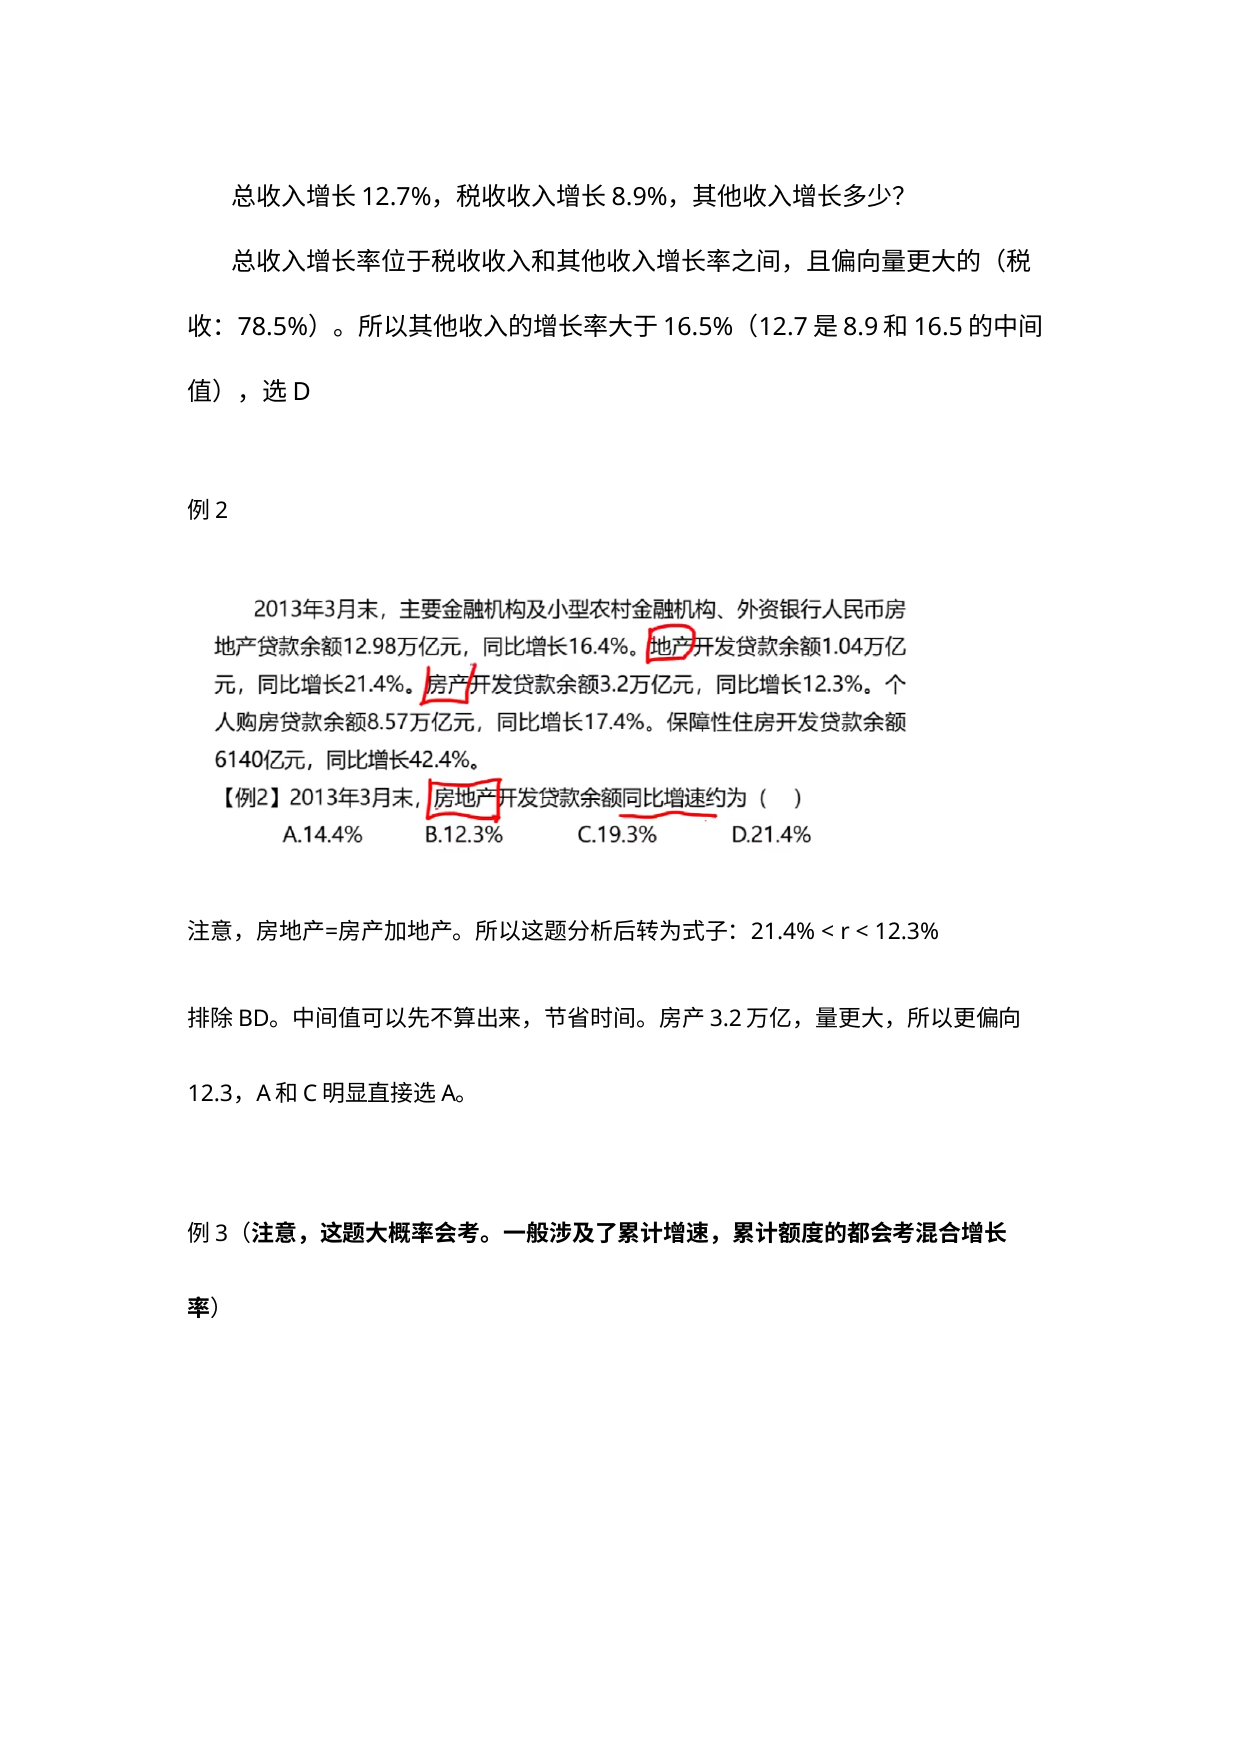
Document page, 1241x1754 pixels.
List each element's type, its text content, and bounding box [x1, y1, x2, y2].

list 总收入增长率位于税收收入和其他收入增长率之间，且偏向量更大的（税收：78.5%）。所以其他收入的增长率大于16.5%（12.7是8.9和16.5的中间值），选D [187, 227, 1053, 422]
picture [187, 572, 928, 860]
text 例3（注意，这题大概率会考。一般涉及了累计增速，累计额度的都会考混合增长率） [187, 1199, 1053, 1339]
list 总收入增长12.7%，税收收入增长8.9%，其他收入增长多少？ [187, 162, 1053, 227]
text 例2 [187, 476, 1053, 541]
text 排除BD。中间值可以先不算出来，节省时间。房产3.2万亿，量更大，所以更偏向12.3，A和C明显直接选A。 [187, 984, 1053, 1123]
